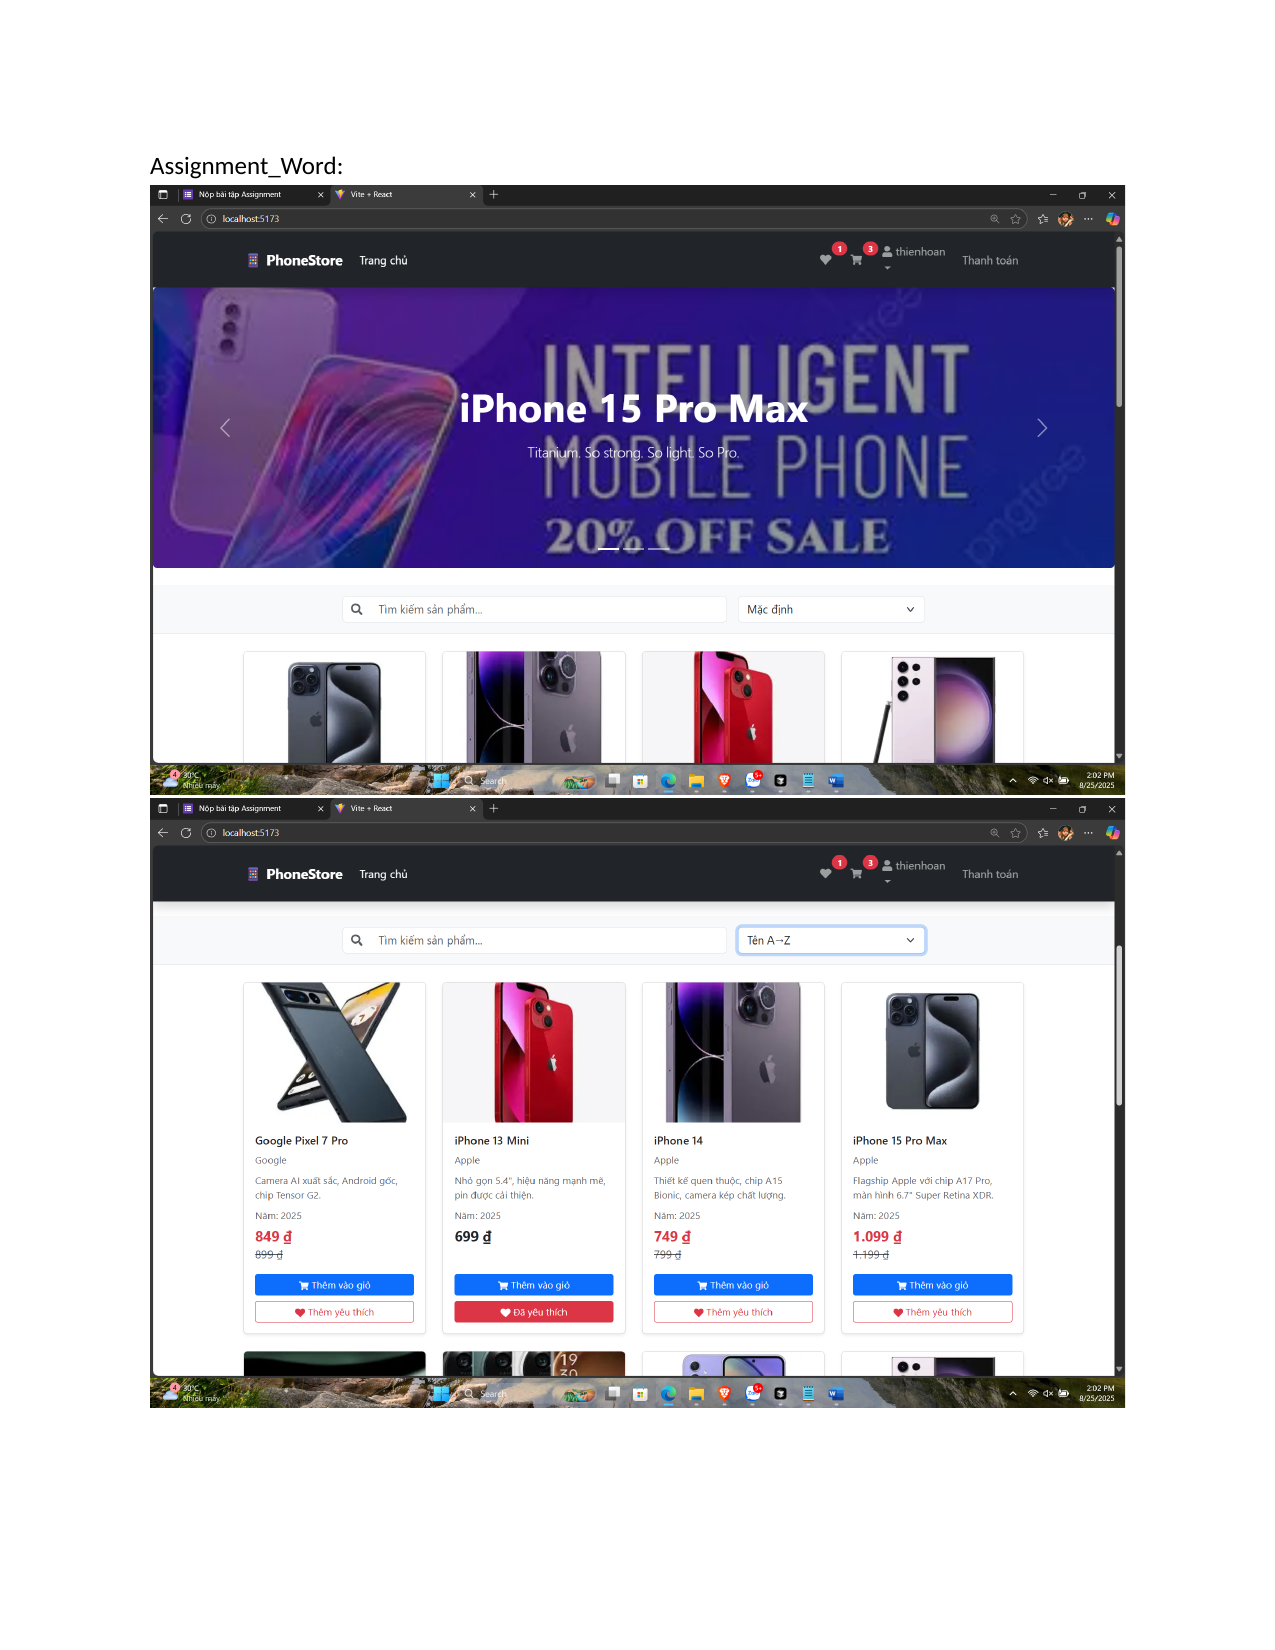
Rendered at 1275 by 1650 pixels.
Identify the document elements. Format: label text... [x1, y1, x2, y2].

picture [150, 185, 1125, 795]
text Assignment_Word: [150, 150, 1125, 185]
picture [150, 798, 1125, 1408]
